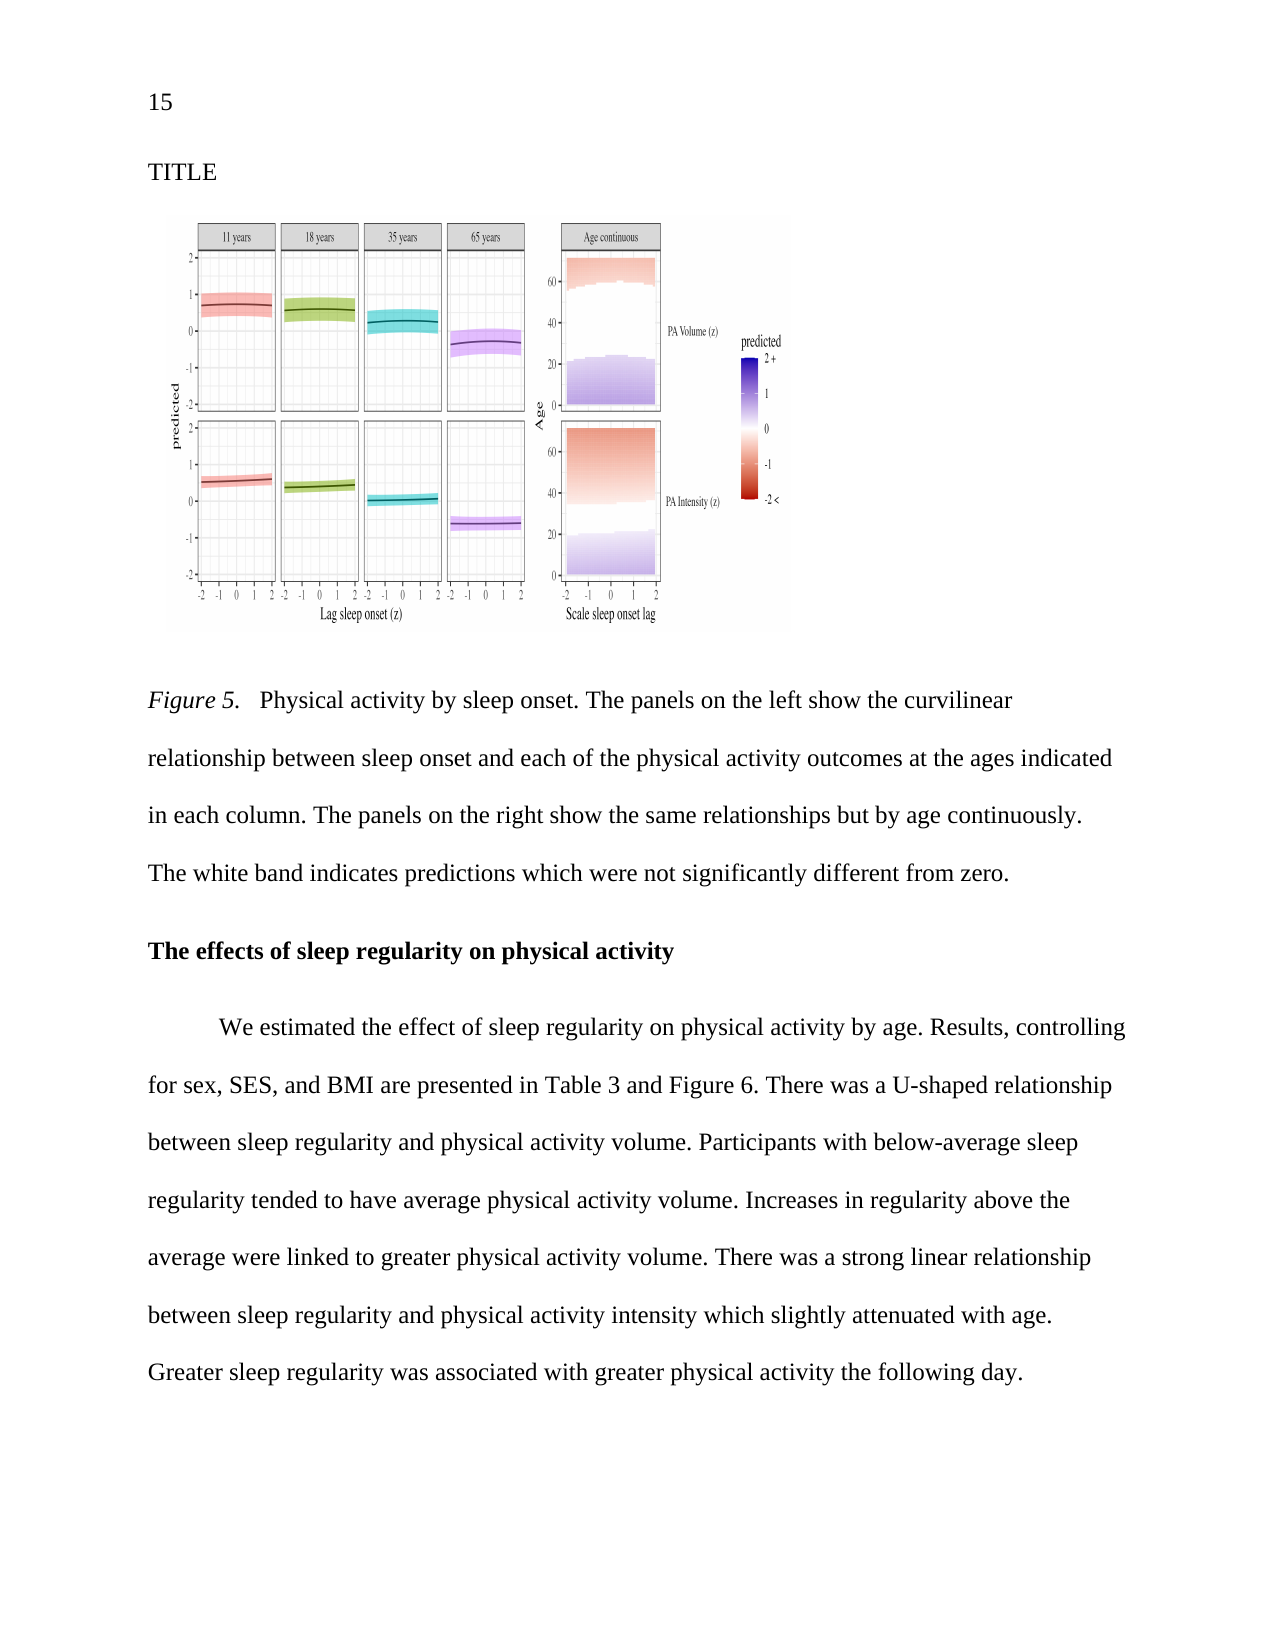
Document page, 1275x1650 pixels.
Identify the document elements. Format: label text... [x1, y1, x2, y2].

subtitle The effects of sleep regularity on physical activity [148, 936, 1127, 965]
picture [166, 215, 792, 632]
text Figure 5. Physical activity by sleep onset. The panels on the left show the curvilinear relationship between sleep onset and each of the physical activity outcomes at the ages indicated in each column. The panels on the right show the same relationships but by age continuously. The white band indicates predictions which were not significantly different from zero. [148, 685, 1127, 887]
text We estimated the effect of sleep regularity on physical activity by age. Results, controlling for sex, SES, and BMI are presented in Table 3 and Figure 6. There was a U-shaped relationship between sleep regularity and physical activity volume. Participants with below-average sleep regularity tended to have average physical activity volume. Increases in regularity above the average were linked to greater physical activity volume. There was a strong linear relationship between sleep regularity and physical activity intensity which slightly attenuated with age. Greater sleep regularity was associated with greater physical activity the following day. [148, 1012, 1127, 1386]
